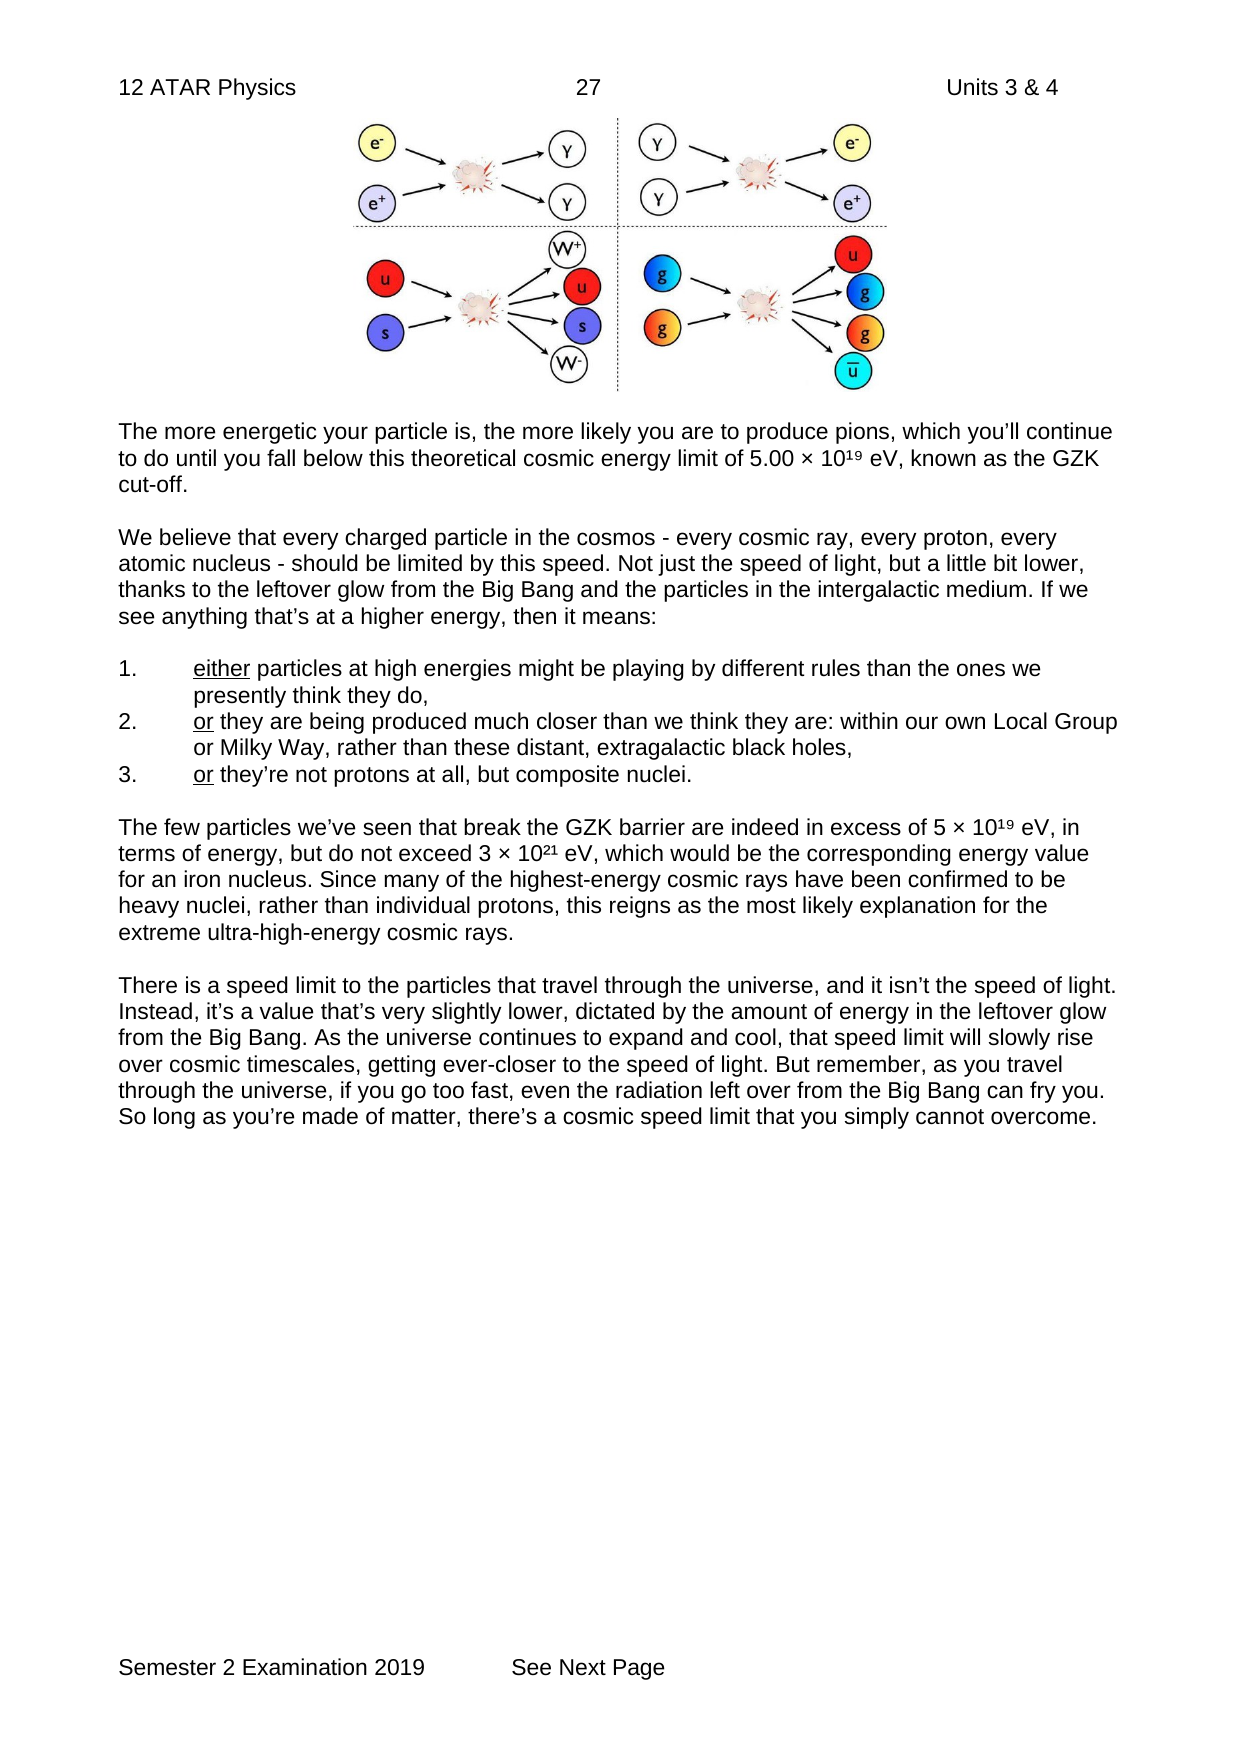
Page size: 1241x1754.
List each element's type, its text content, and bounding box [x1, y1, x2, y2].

list or they are being produced much closer than we think they are: within our own Local Group or Milky Way, rather than these distant, extragalactic black holes, [118, 708, 1122, 761]
text There is a speed limit to the particles that travel through the universe, and it isn’t the speed of light. Instead, it’s a value that’s very slightly lower, dictated by the amount of energy in the leftover glow from the Big Bang. As the universe continues to expand and cool, that speed limit will slowly rise over cosmic timescales, getting ever-closer to the speed of light. But remember, as you travel through the universe, if you go too fast, even the radiation left over from the Big Bang can fry you. So long as you’re made of matter, there’s a cosmic speed limit that you simply cannot overcome. [118, 972, 1122, 1130]
list either particles at high energies might be playing by different rules than the ones we presently think they do, [118, 655, 1122, 708]
list or they’re not protons at all, but composite nuclei. [118, 761, 1122, 787]
text The few particles we’ve seen that break the GZK barrier are indeed in excess of 5 × 10¹⁹ eV, in terms of energy, but do not exceed 3 × 10²¹ eV, which would be the corresponding energy value for an iron nucleus. Since many of the highest-energy cosmic rays have been confirmed to be heavy nuclei, rather than individual protons, this reigns as the most likely explanation for the extreme ultra-high-energy cosmic rays. [118, 813, 1122, 945]
text The more energetic your particle is, the more likely you are to produce pions, which you’ll continue to do until you fall below this theoretical cosmic energy limit of 5.00 × 10¹⁹ eV, known as the GZK cut-off. [118, 418, 1122, 497]
picture [353, 118, 887, 392]
text We believe that every charged particle in the cosmos - every cosmic ray, every proton, every atomic nucleus - should be limited by this speed. Not just the speed of light, but a little bit lower, thanks to the leftover glow from the Big Bang and the particles in the intergalactic medium. If we see anything that’s at a higher energy, then it means: [118, 523, 1122, 629]
